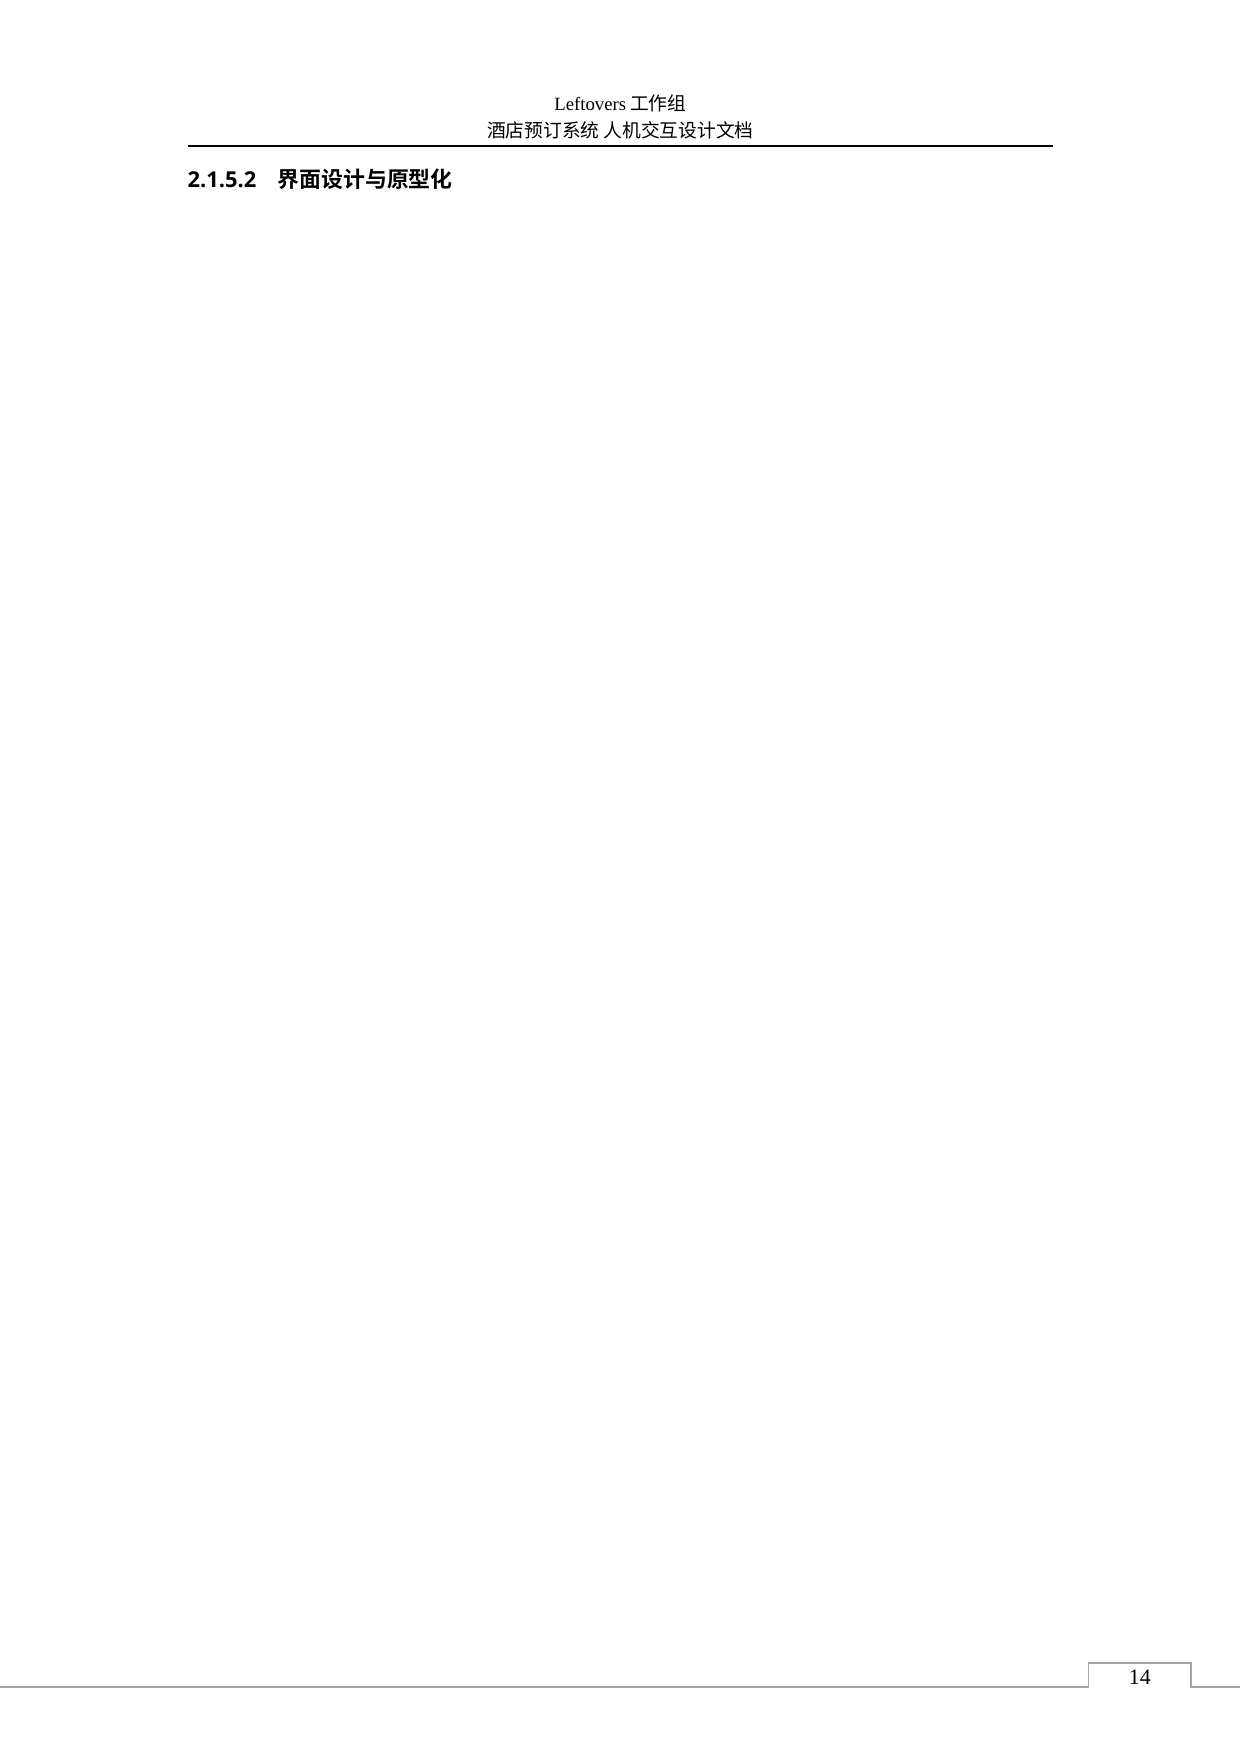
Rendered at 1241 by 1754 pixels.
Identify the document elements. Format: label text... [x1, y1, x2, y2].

subtitle 界面设计与原型化 [187, 162, 1053, 194]
